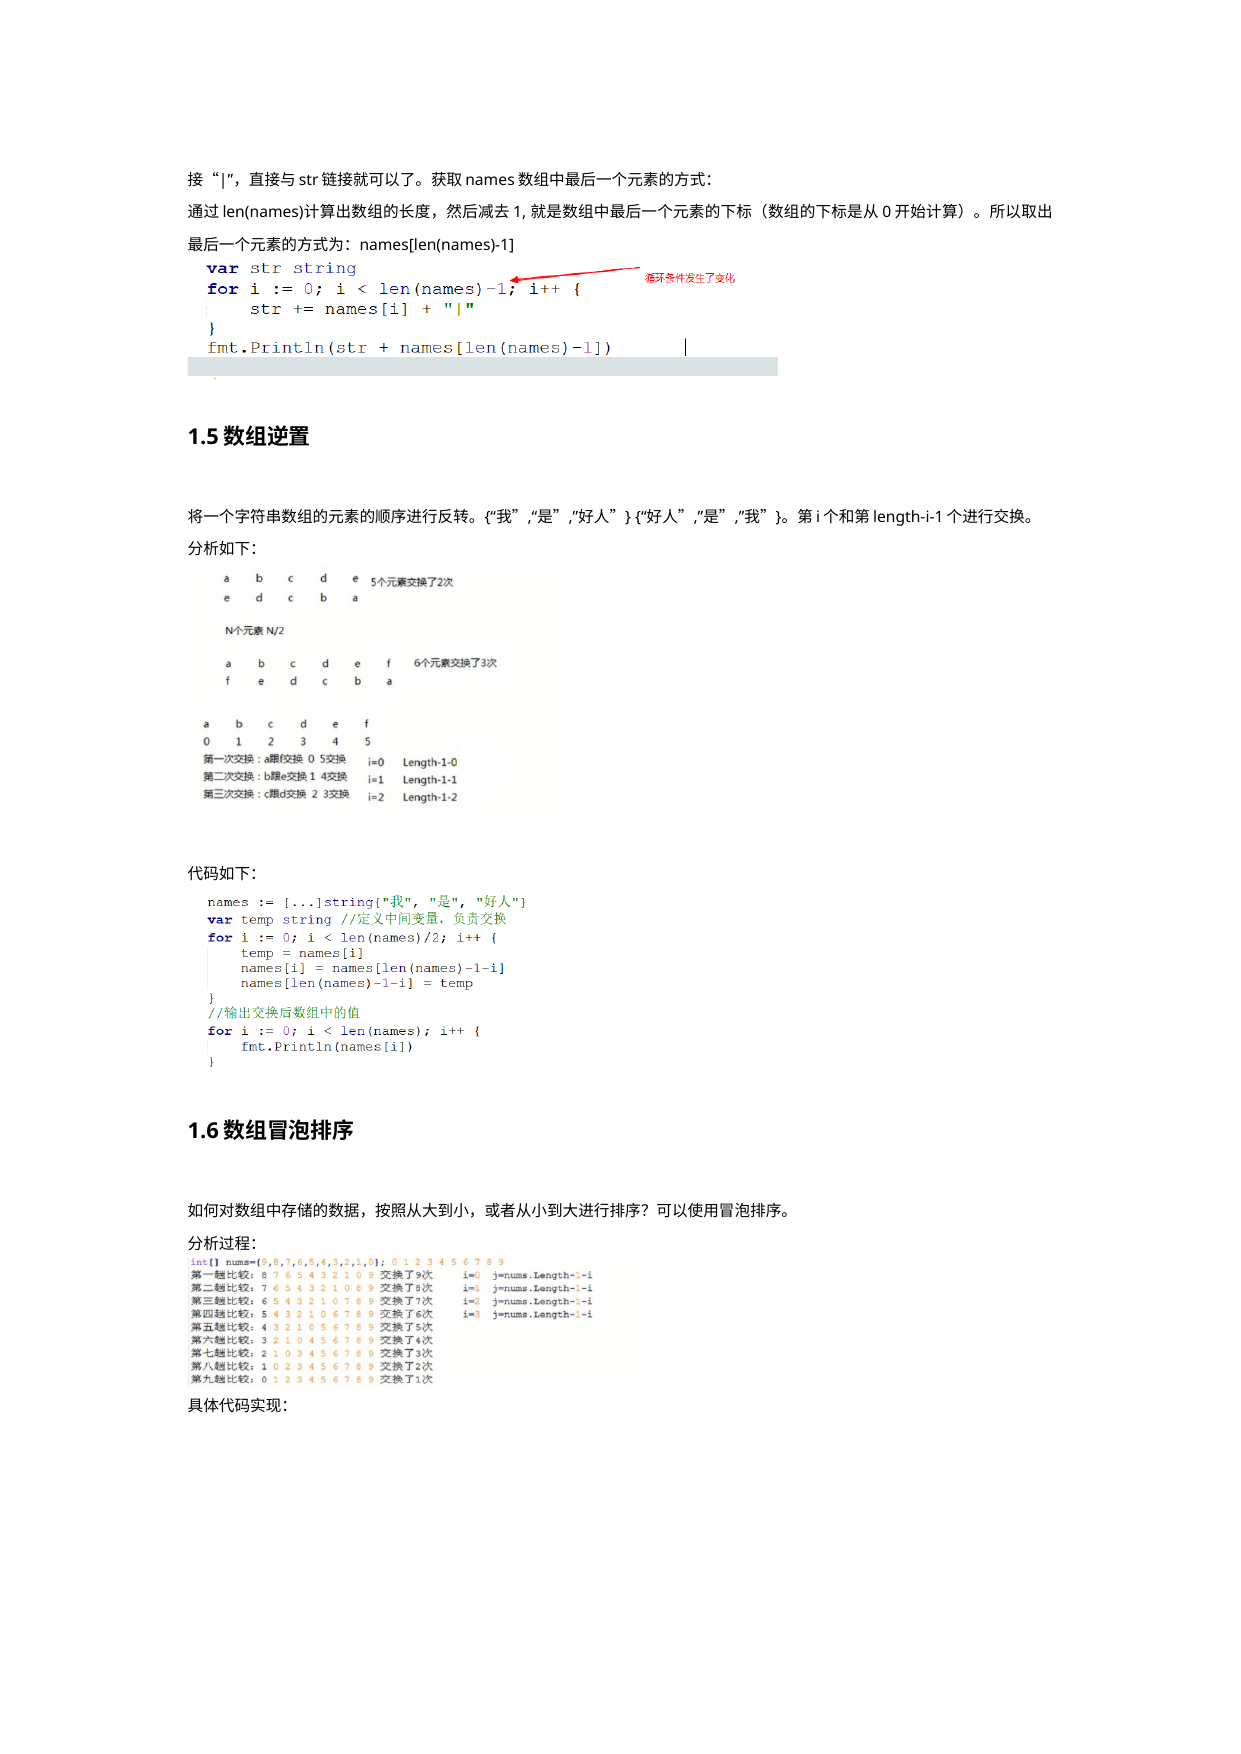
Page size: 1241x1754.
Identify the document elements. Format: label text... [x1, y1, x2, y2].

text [187, 162, 1053, 194]
subtitle 1.5数组逆置 [187, 419, 1053, 451]
text 如何对数组中存储的数据，按照从大到小，或者从小到大进行排序？可以使用冒泡排序。 [187, 1194, 1053, 1226]
text 具体代码实现： [187, 1389, 1053, 1421]
subtitle 1.6数组冒泡排序 [187, 1113, 1053, 1146]
text 将一个字符串数组的元素的顺序进行反转。{“我”,“是”,”好人”} {“好人”,”是”,”我”}。第i个和第length-i-1个进行交换。 [187, 499, 1053, 532]
picture [187, 1258, 653, 1387]
picture [187, 889, 720, 1068]
text 分析如下： [187, 532, 1053, 564]
picture [187, 259, 778, 379]
text 分析过程： [187, 1226, 1053, 1259]
text 代码如下： [187, 857, 1053, 889]
text 通过len(names)计算出数组的长度，然后减去1, 就是数组中最后一个元素的下标（数组的下标是从0开始计算）。所以取出最后一个元素的方式为：names[len(names)-1] [187, 194, 1053, 259]
picture [187, 564, 596, 835]
